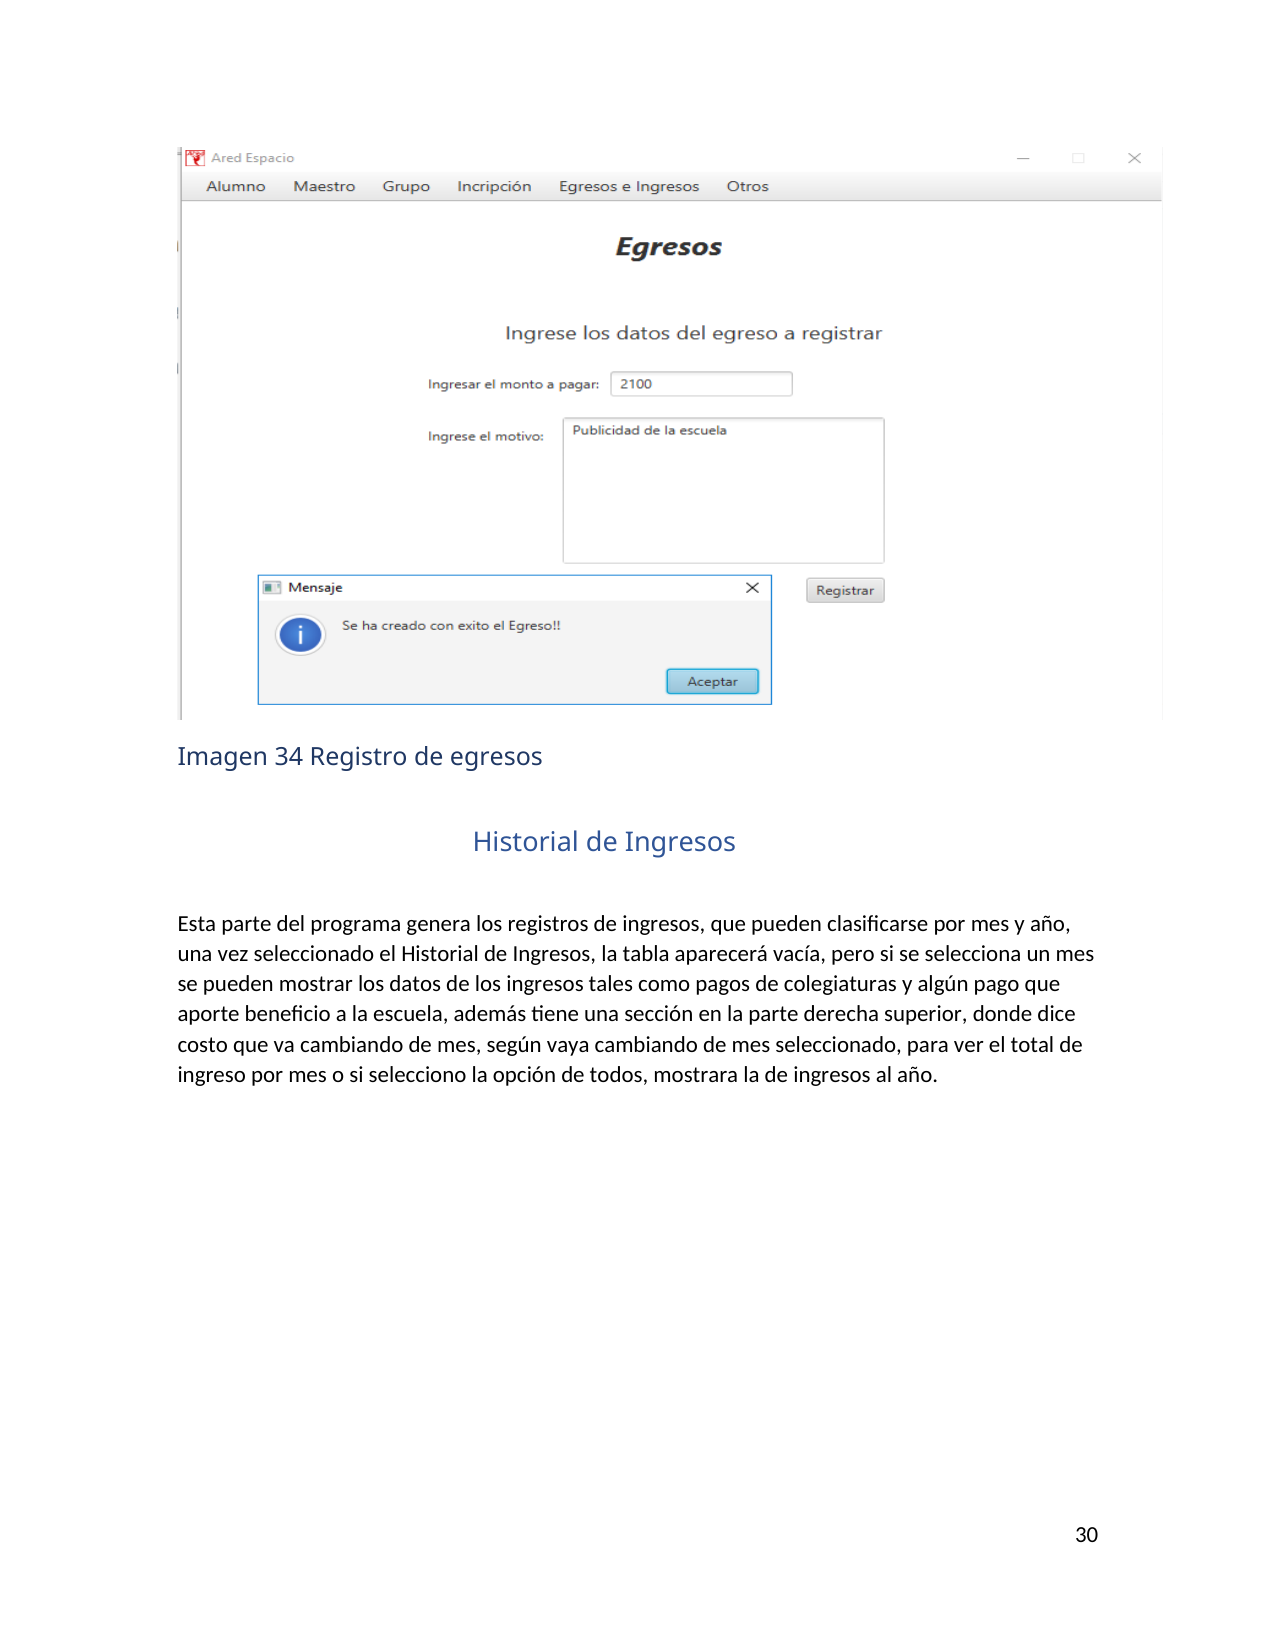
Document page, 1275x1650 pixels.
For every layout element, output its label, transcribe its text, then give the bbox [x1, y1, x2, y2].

subtitle Historial de Ingresos [177, 822, 1098, 859]
picture [177, 147, 1163, 720]
text Esta parte del programa genera los registros de ingresos, que pueden clasificarse por mes y año, una vez seleccionado el Historial de Ingresos, la tabla aparecerá vacía, pero si se selecciona un mes se pueden mostrar los datos de los ingresos tales como pagos de colegiaturas y algún pago que aporte beneficio a la escuela, además tiene una sección en la parte derecha superior, donde dice costo que va cambiando de mes, según vaya cambiando de mes seleccionado, para ver el total de ingreso por mes o si selecciono la opción de todos, mostrara la de ingresos al año. [177, 909, 1098, 1088]
subtitle Imagen 34 Registro de egresos [177, 738, 1098, 773]
